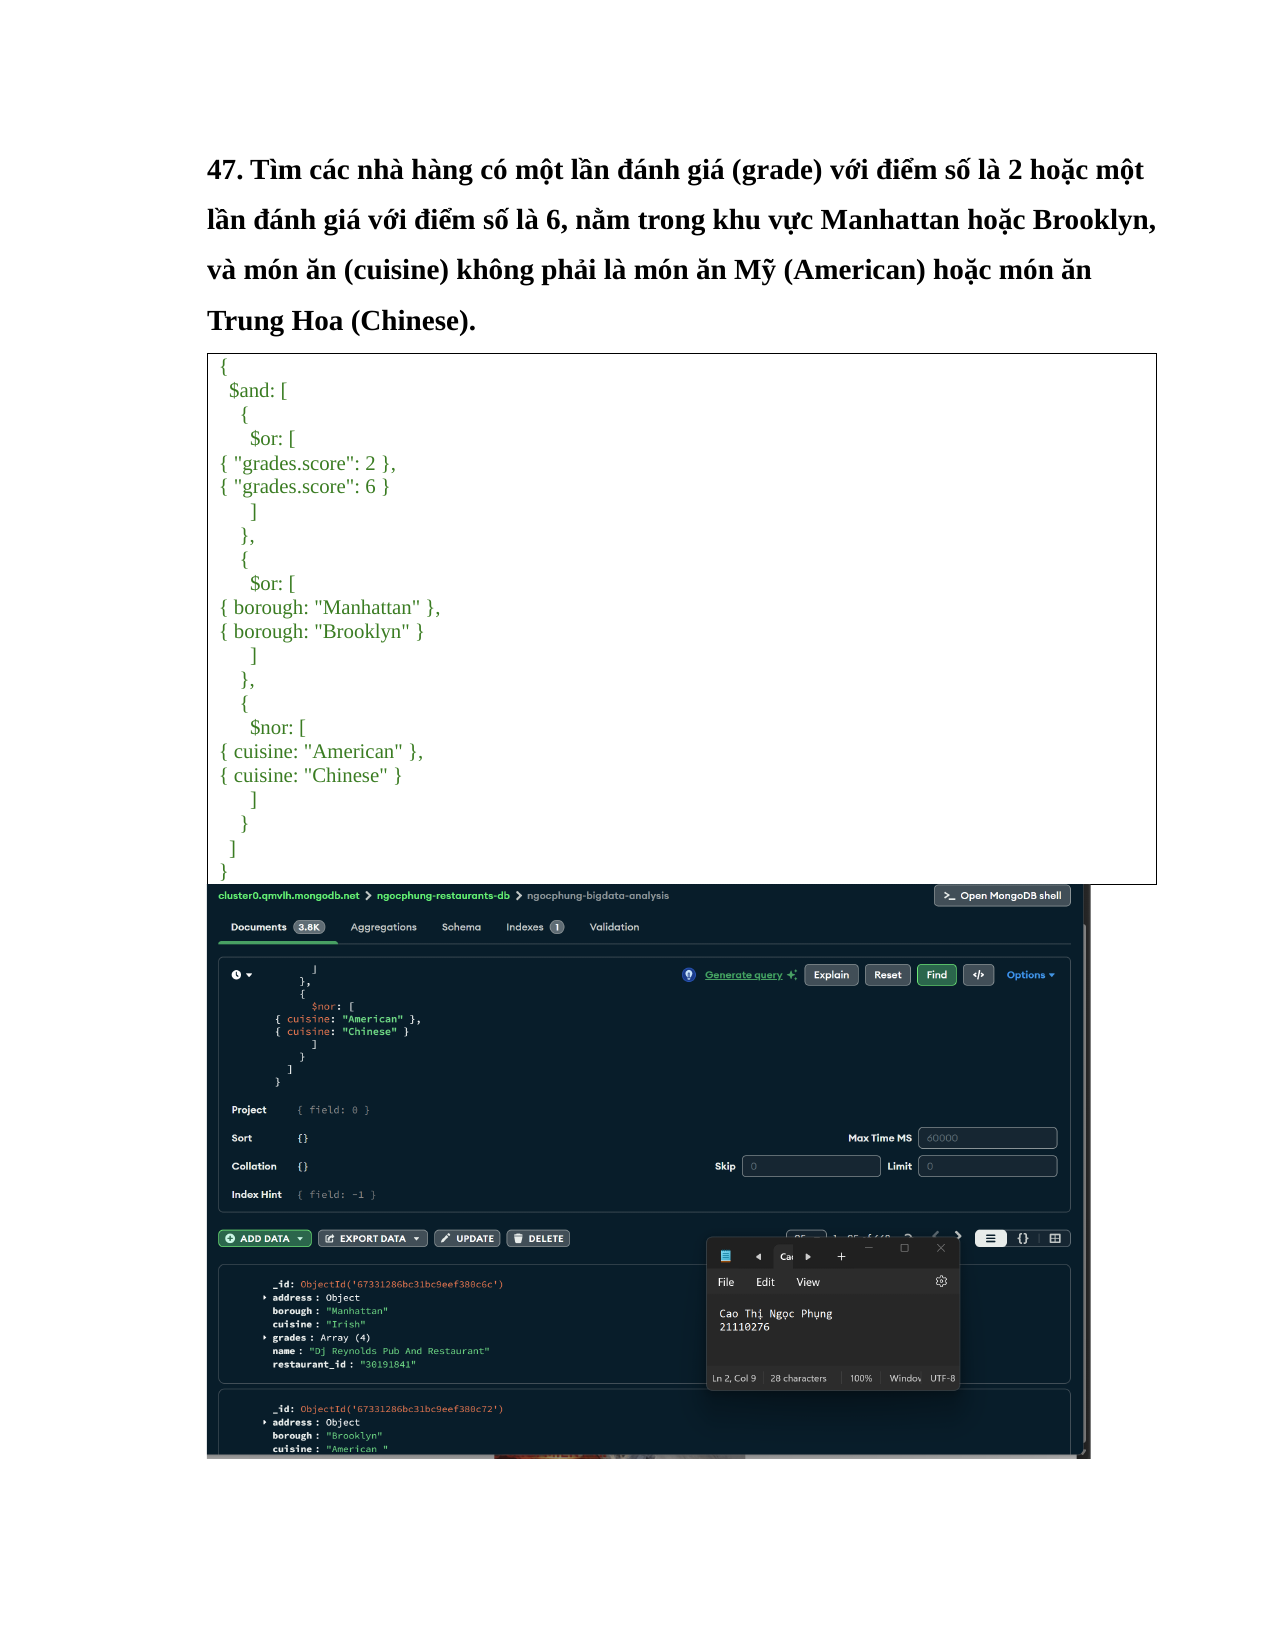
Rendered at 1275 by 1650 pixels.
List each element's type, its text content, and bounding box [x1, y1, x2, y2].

table_header { $and: [ { $or: [ { "grades.score": 2 }, { "grades.score": 6 } ] }, { $or: [ { borough: "Manhattan" }, { borough: "Brooklyn" } ] }, { $nor: [ { cuisine: "American" }, { cuisine: "Chinese" } ] } ] } [208, 354, 1156, 883]
subtitle 47. Tìm các nhà hàng có một lần đánh giá (grade) với điểm số là 2 hoặc một lần đánh giá với điểm số là 6, nằm trong khu vực Manhattan hoặc Brooklyn, và món ăn (cuisine) không phải là món ăn Mỹ (American) hoặc món ăn Trung Hoa (Chinese). [207, 152, 1157, 336]
picture [206, 884, 1091, 1459]
